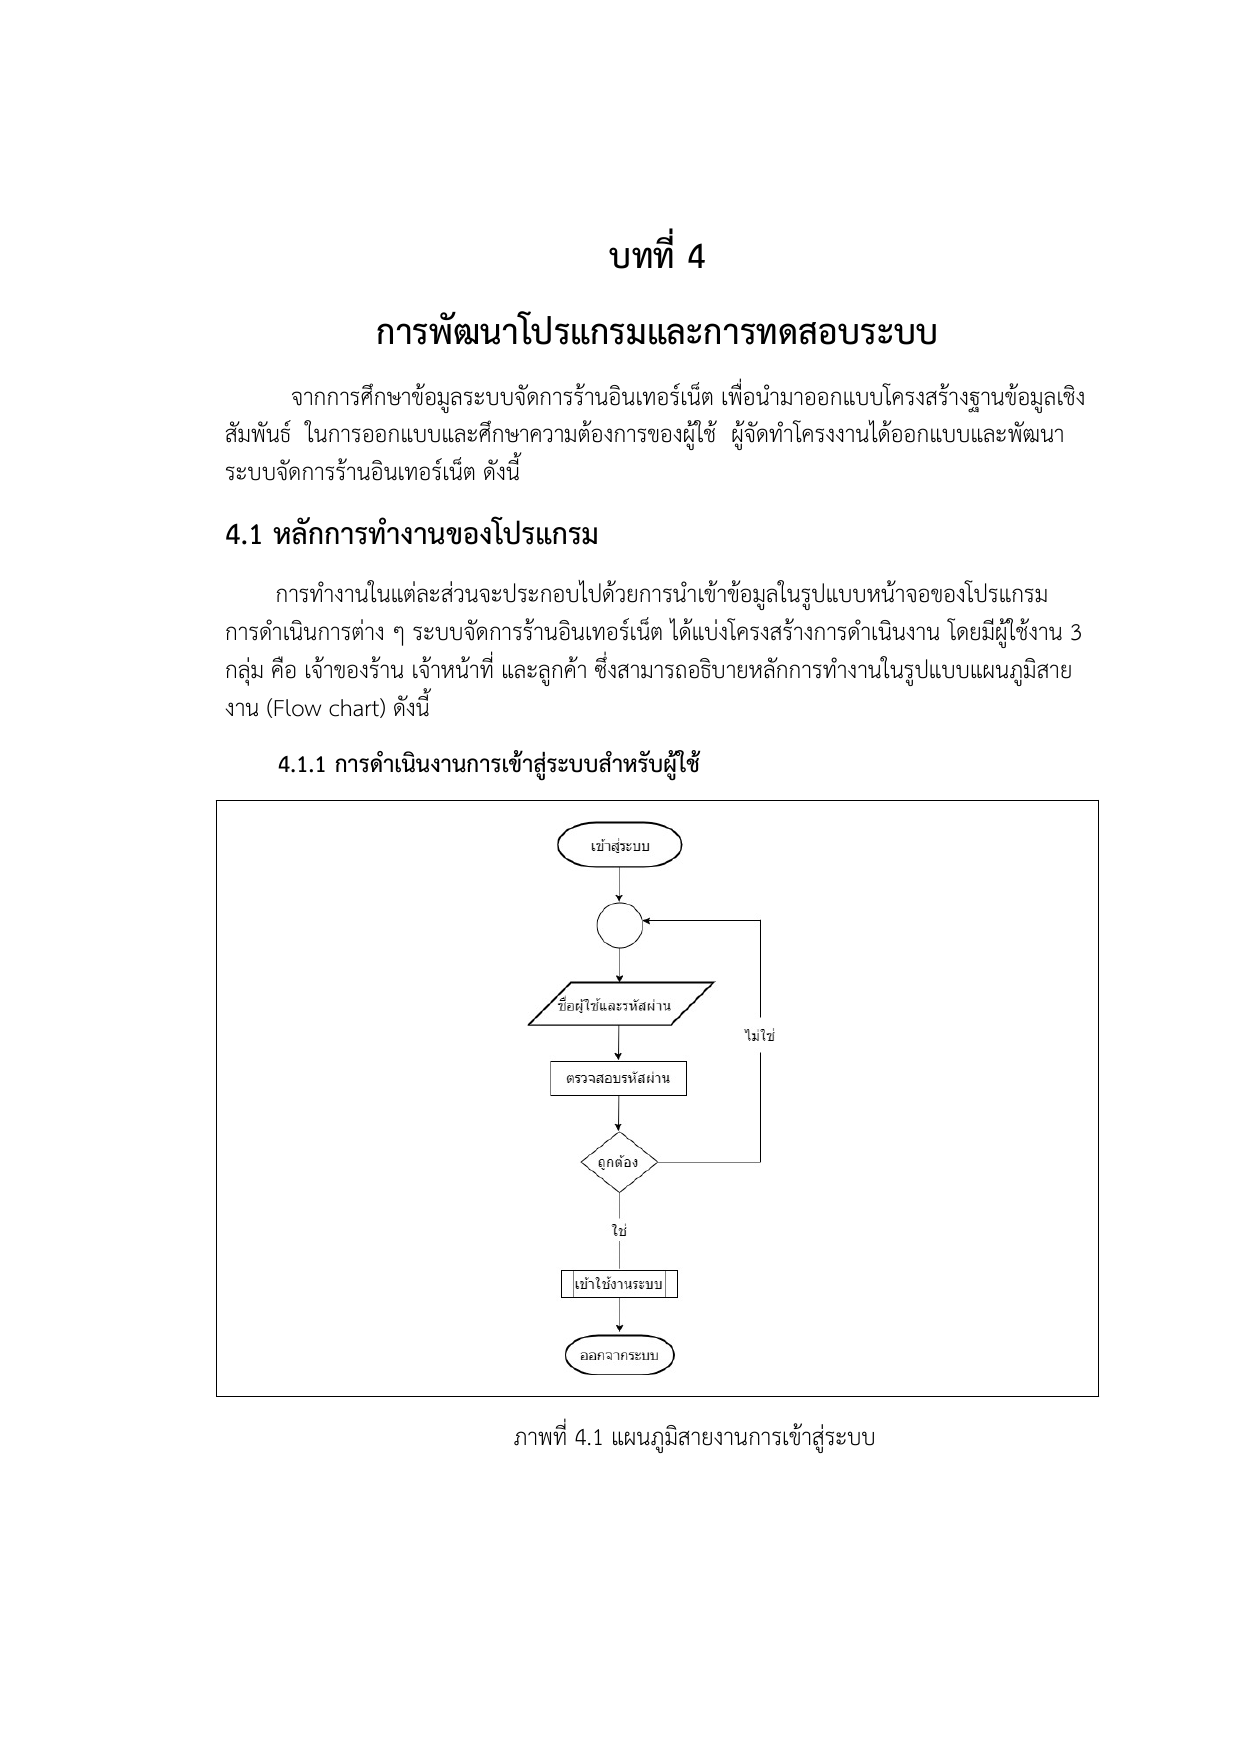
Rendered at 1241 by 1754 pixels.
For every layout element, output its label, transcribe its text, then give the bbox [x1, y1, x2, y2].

text 4.1.1 การดำเนินงานการเข้าสู่ระบบสำหรับผู้ใช้ [225, 743, 1090, 781]
picture [527, 821, 788, 1375]
text 4.1 หลักการทำงานของโปรแกรม [225, 508, 1090, 555]
text การพัฒนาโปรแกรมและการทดสอบระบบ [225, 300, 1090, 357]
text จากการศึกษาข้อมูลระบบจัดการร้านอินเทอร์เน็ต เพื่อนำมาออกแบบโครงสร้างฐานข้อมูลเชิงสัมพันธ์ ในการออกแบบและศึกษาความต้องการของผู้ใช้ ผู้จัดทำโครงงานได้ออกแบบและพัฒนาระบบจัดการร้านอินเทอร์เน็ต ดังนี้ [225, 376, 1090, 489]
text ภาพที่ 4.1 แผนภูมิสายงานการเข้าสู่ระบบ [225, 1416, 1090, 1453]
text บทที่ 4 [225, 225, 1090, 281]
text การทำงานในแต่ละส่วนจะประกอบไปด้วยการนำเข้าข้อมูลในรูปแบบหน้าจอของโปรแกรม การดำเนินการต่าง ๆ ระบบจัดการร้านอินเทอร์เน็ต ได้แบ่งโครงสร้างการดำเนินงาน โดยมีผู้ใช้งาน 3 กลุ่ม คือ เจ้าของร้าน เจ้าหน้าที่ และลูกค้า ซึ่งสามารถอธิบายหลักการทำงานในรูปแบบแผนภูมิสายงาน (Flow chart) ดังนี้ [225, 573, 1090, 724]
